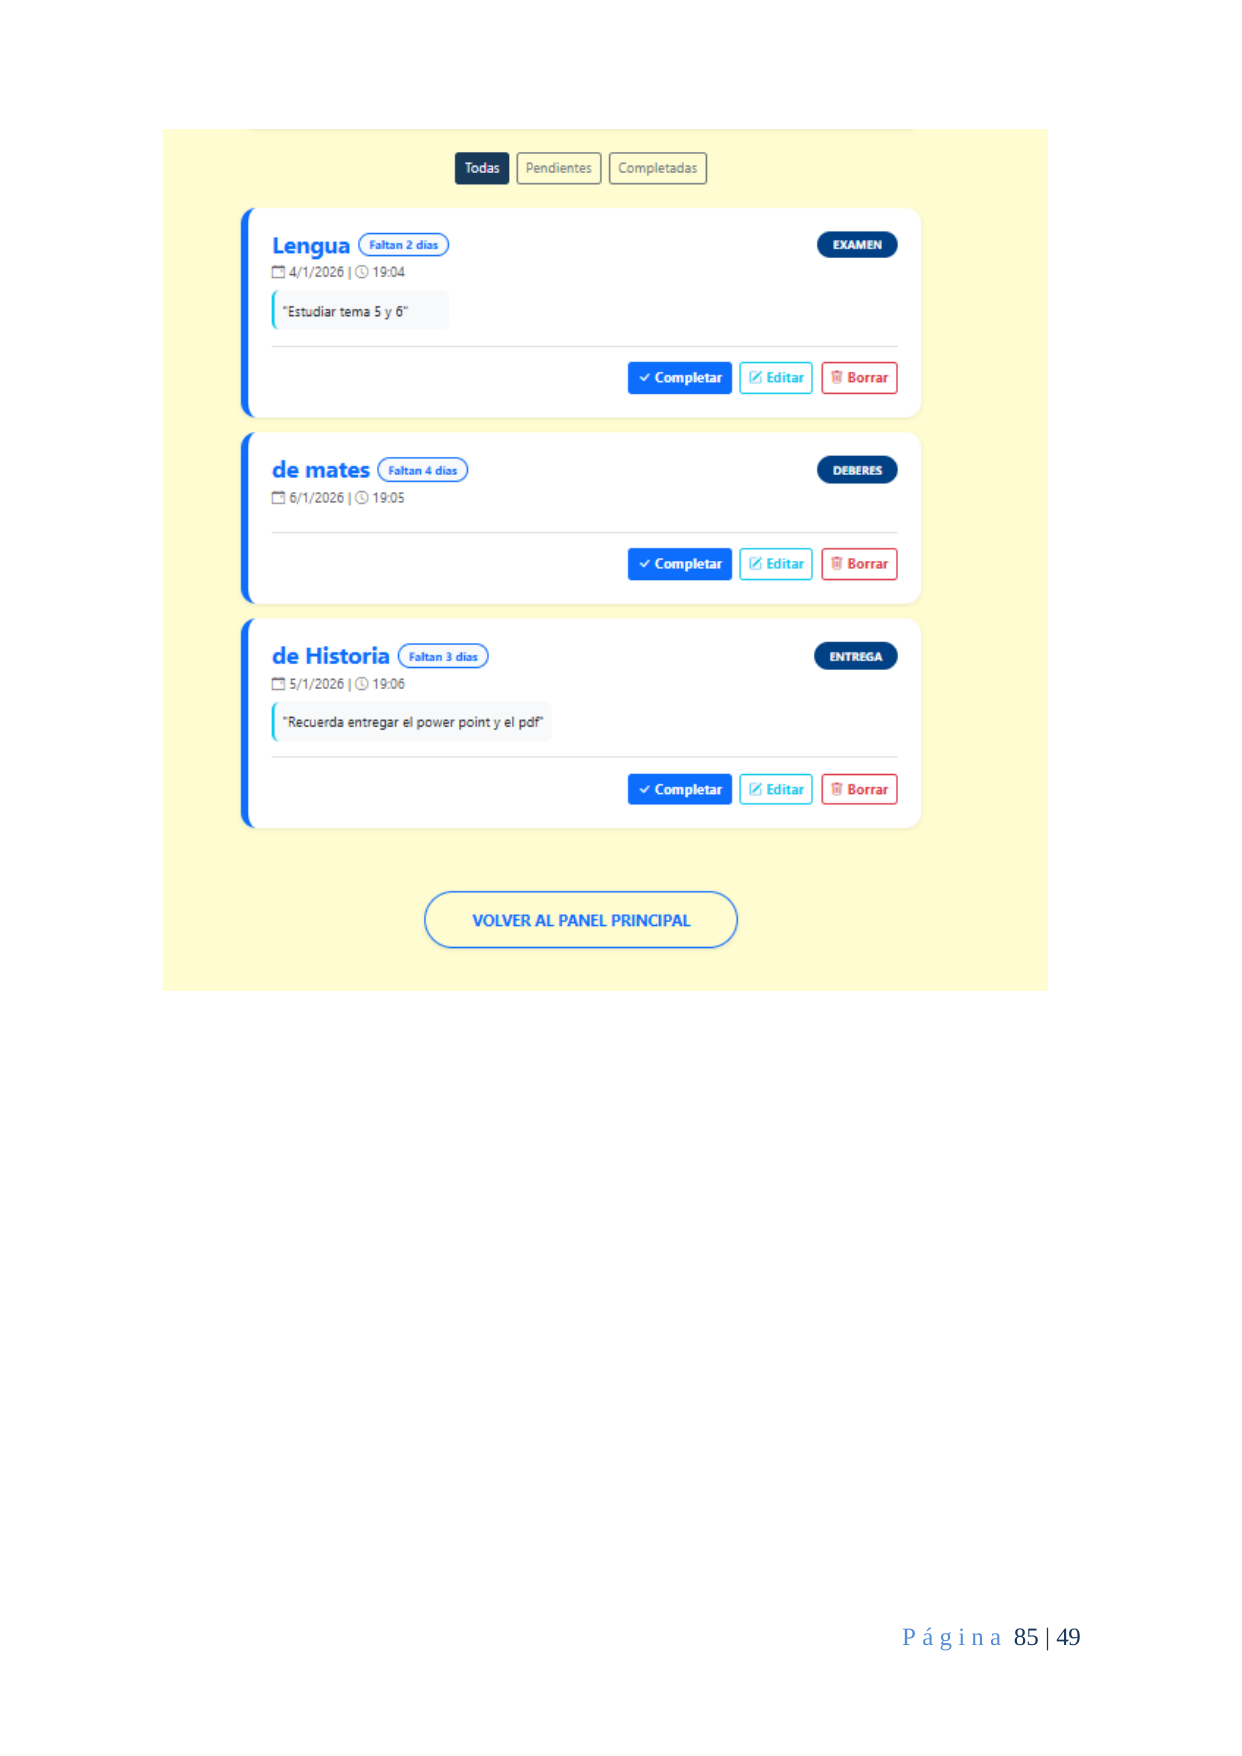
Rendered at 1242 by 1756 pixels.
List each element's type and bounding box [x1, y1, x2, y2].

picture [162, 129, 1049, 991]
